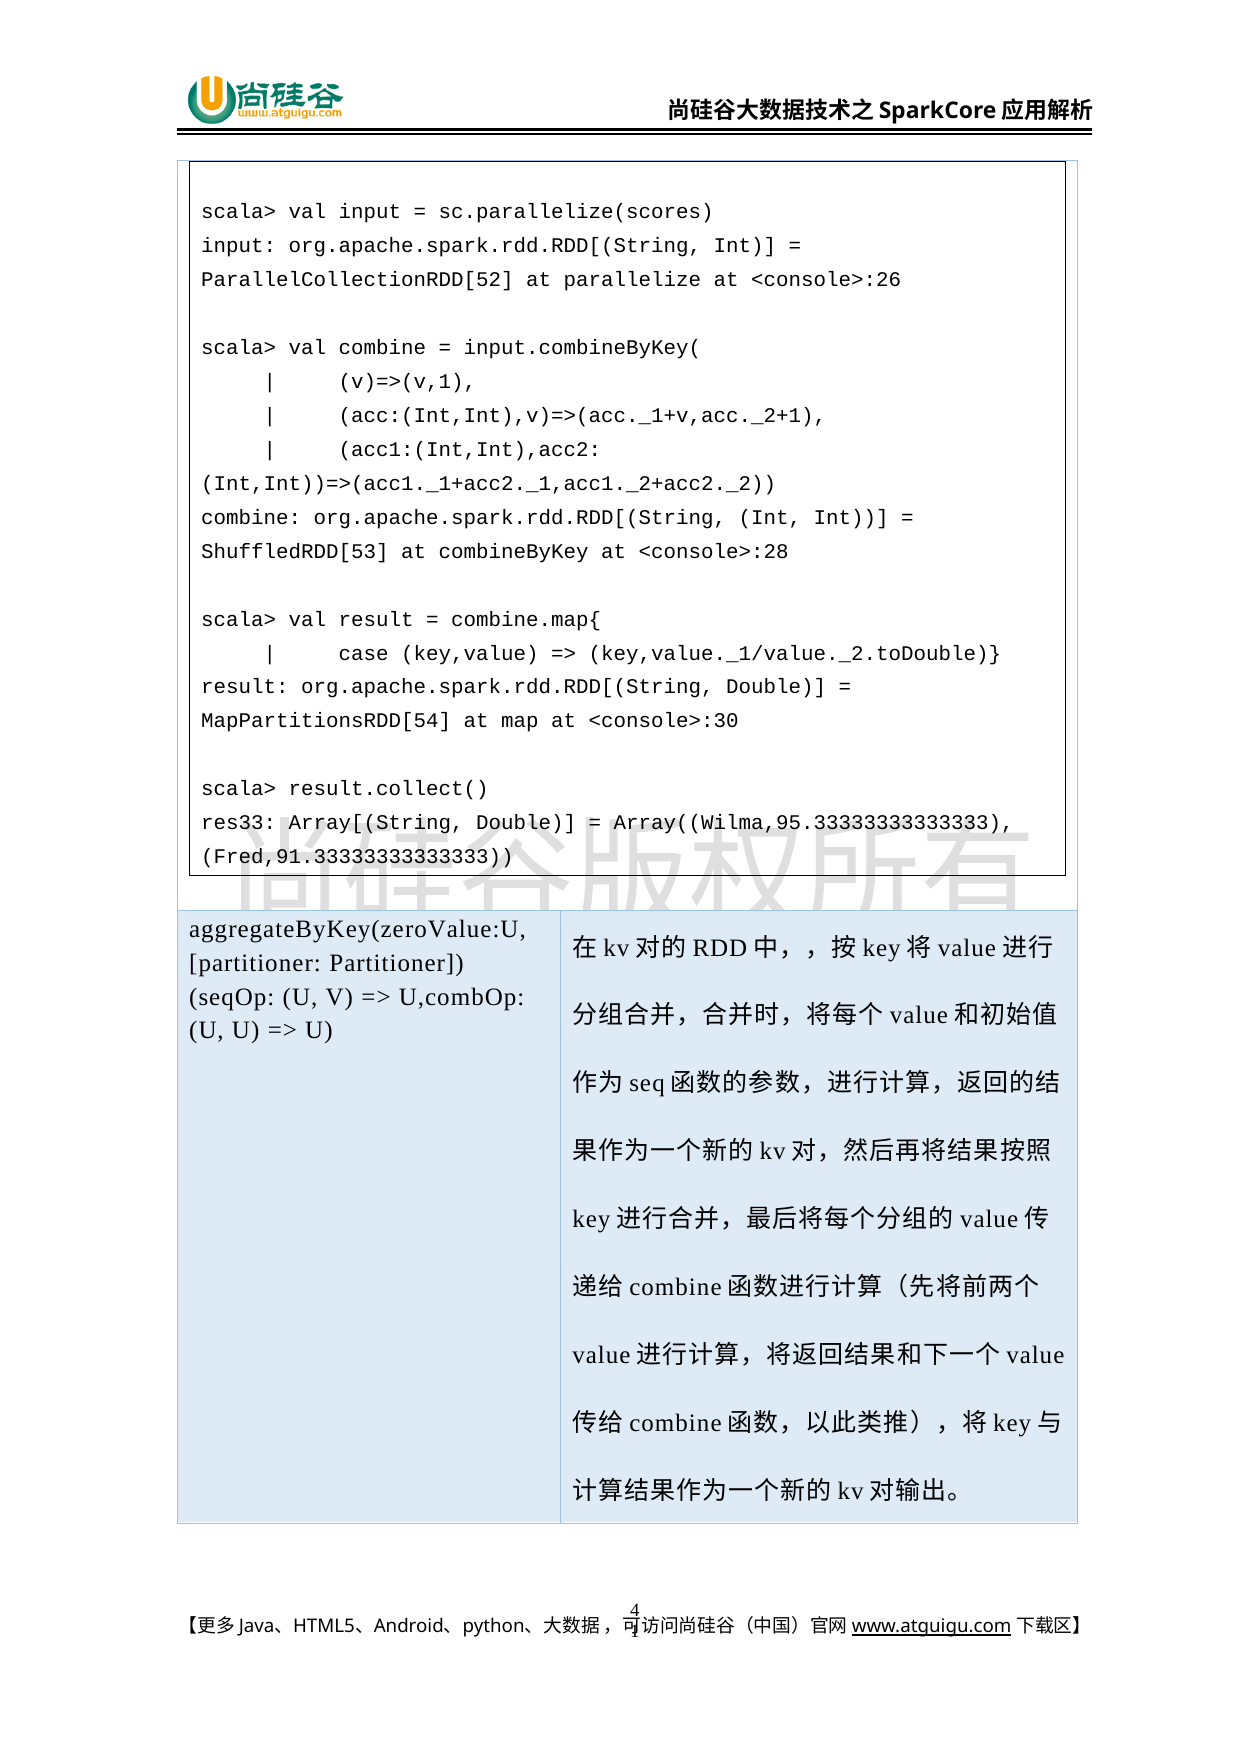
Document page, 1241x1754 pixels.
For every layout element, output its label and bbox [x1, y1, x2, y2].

table_cell [178, 161, 1077, 910]
picture [177, 68, 362, 128]
table_cell [561, 911, 1077, 1522]
table_cell [178, 911, 560, 1522]
